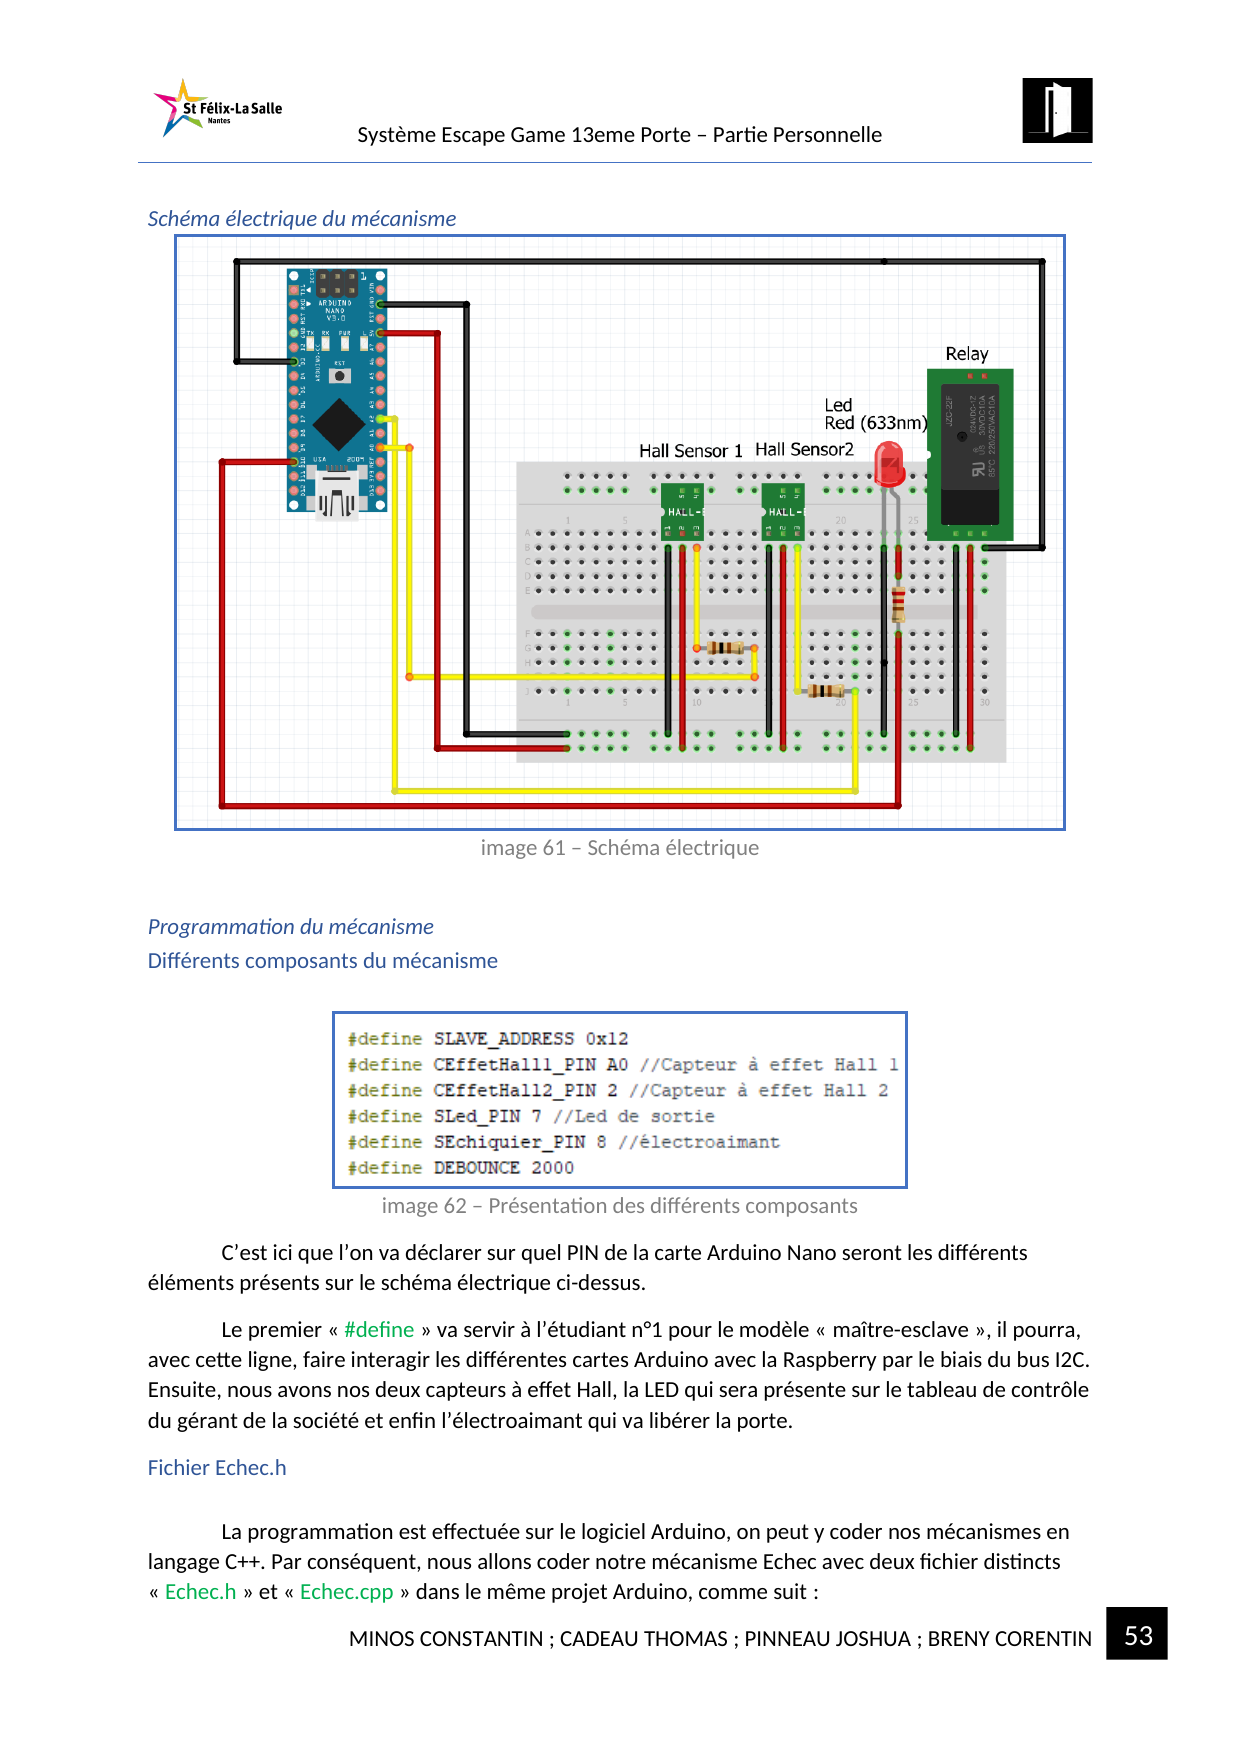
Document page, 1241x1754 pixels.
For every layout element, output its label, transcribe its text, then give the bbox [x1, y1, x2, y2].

text La programmation est effectuée sur le logiciel Arduino, on peut y coder nos mécanismes en langage C++. Par conséquent, nous allons coder notre mécanisme Echec avec deux fichier distincts « Echec.h » et « Echec.cpp » dans le même projet Arduino, comme suit : [148, 1517, 1092, 1605]
text Le premier « #define » va servir à l’étudiant n°1 pour le modèle « maître-esclave », il pourra, avec cette ligne, faire interagir les différentes cartes Arduino avec la Raspberry par le biais du bus I2C. Ensuite, nous avons nos deux capteurs à effet Hall, la LED qui sera présente sur le tableau de contrôle du gérant de la société et enfin l’électroaimant qui va libérer la porte. [148, 1315, 1092, 1434]
subtitle Schéma électrique du mécanisme [148, 204, 1092, 232]
text C’est ici que l’on va déclarer sur quel PIN de la carte Arduino Nano seront les différents éléments présents sur le schéma électrique ci-dessus. [148, 1238, 1092, 1296]
subtitle Différents composants du mécanisme [148, 947, 1092, 1008]
picture [1022, 78, 1093, 143]
picture [335, 1014, 905, 1186]
subtitle Fichier Echec.h [148, 1453, 1092, 1514]
picture [147, 73, 290, 142]
picture [177, 237, 1063, 828]
subtitle Programmation du mécanisme [148, 912, 1092, 940]
